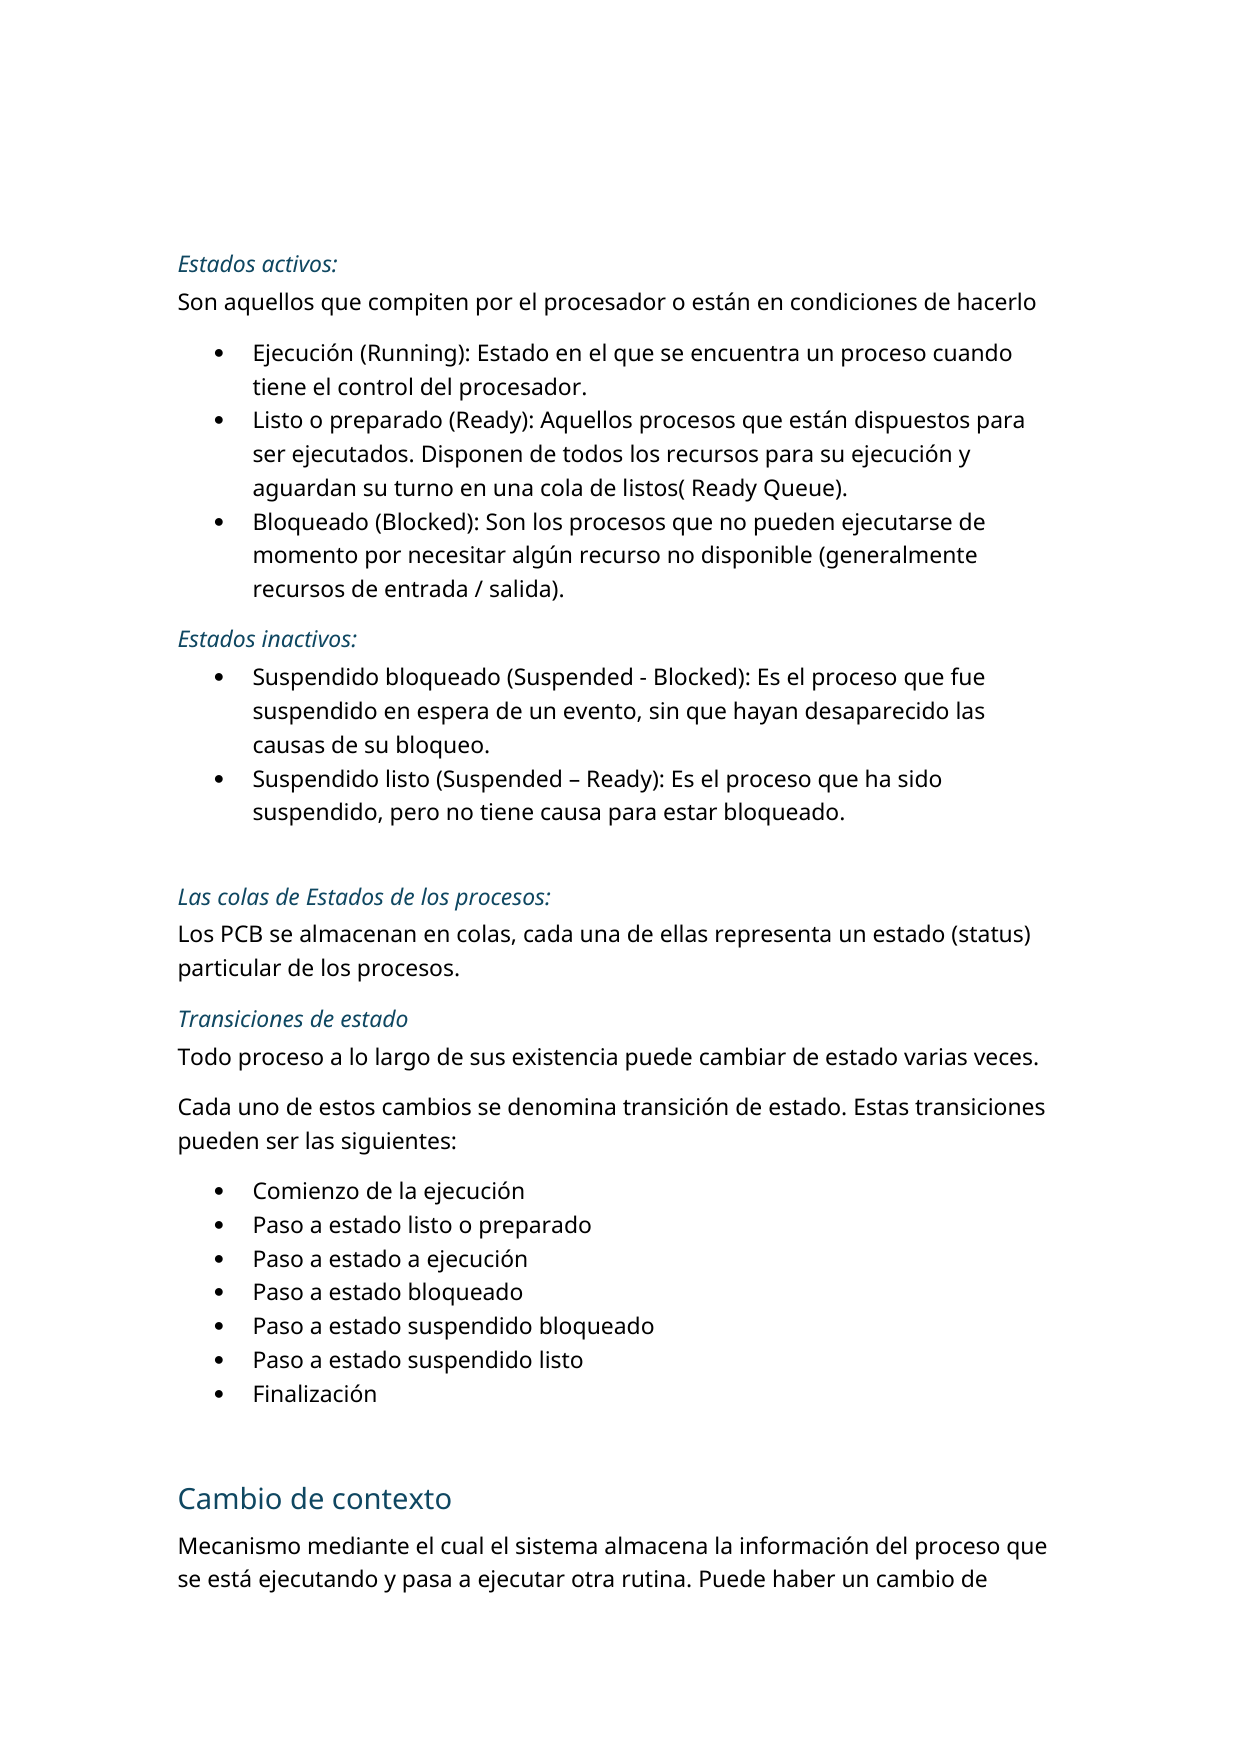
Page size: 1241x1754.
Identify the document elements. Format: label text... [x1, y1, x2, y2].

list Suspendido bloqueado (Suspended - Blocked): Es el proceso que fue suspendido en espera de un evento, sin que hayan desaparecido las causas de su bloqueo. [215, 661, 1063, 760]
subtitle Cambio de contexto [177, 1478, 1063, 1518]
text Todo proceso a lo largo de sus existencia puede cambiar de estado varias veces. [177, 1041, 1063, 1072]
subtitle Estados activos: [177, 248, 1063, 280]
subtitle Las colas de Estados de los procesos: [177, 881, 1063, 912]
list Paso a estado suspendido listo [215, 1344, 1063, 1375]
subtitle Transiciones de estado [177, 1003, 1063, 1034]
list Listo o preparado (Ready): Aquellos procesos que están dispuestos para ser ejecutados. Disponen de todos los recursos para su ejecución y aguardan su turno en una cola de listos( Ready Queue). [215, 404, 1063, 503]
list Bloqueado (Blocked): Son los procesos que no pueden ejecutarse de momento por necesitar algún recurso no disponible (generalmente recursos de entrada / salida). [215, 506, 1063, 604]
text Los PCB se almacenan en colas, cada una de ellas representa un estado (status) particular de los procesos. [177, 918, 1063, 983]
list Paso a estado a ejecución [215, 1243, 1063, 1274]
list Ejecución (Running): Estado en el que se encuentra un proceso cuando tiene el control del procesador. [215, 337, 1063, 402]
list Finalización [215, 1378, 1063, 1409]
list Paso a estado bloqueado [215, 1276, 1063, 1308]
list Paso a estado suspendido bloqueado [215, 1310, 1063, 1341]
subtitle Estados inactivos: [177, 623, 1063, 655]
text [177, 1529, 1063, 1594]
list Comienzo de la ejecución [215, 1175, 1063, 1206]
text Son aquellos que compiten por el procesador o están en condiciones de hacerlo [177, 286, 1063, 318]
text Cada uno de estos cambios se denomina transición de estado. Estas transiciones pueden ser las siguientes: [177, 1091, 1063, 1156]
list Paso a estado listo o preparado [215, 1209, 1063, 1240]
list Suspendido listo (Suspended – Ready): Es el proceso que ha sido suspendido, pero no tiene causa para estar bloqueado. [215, 763, 1063, 828]
